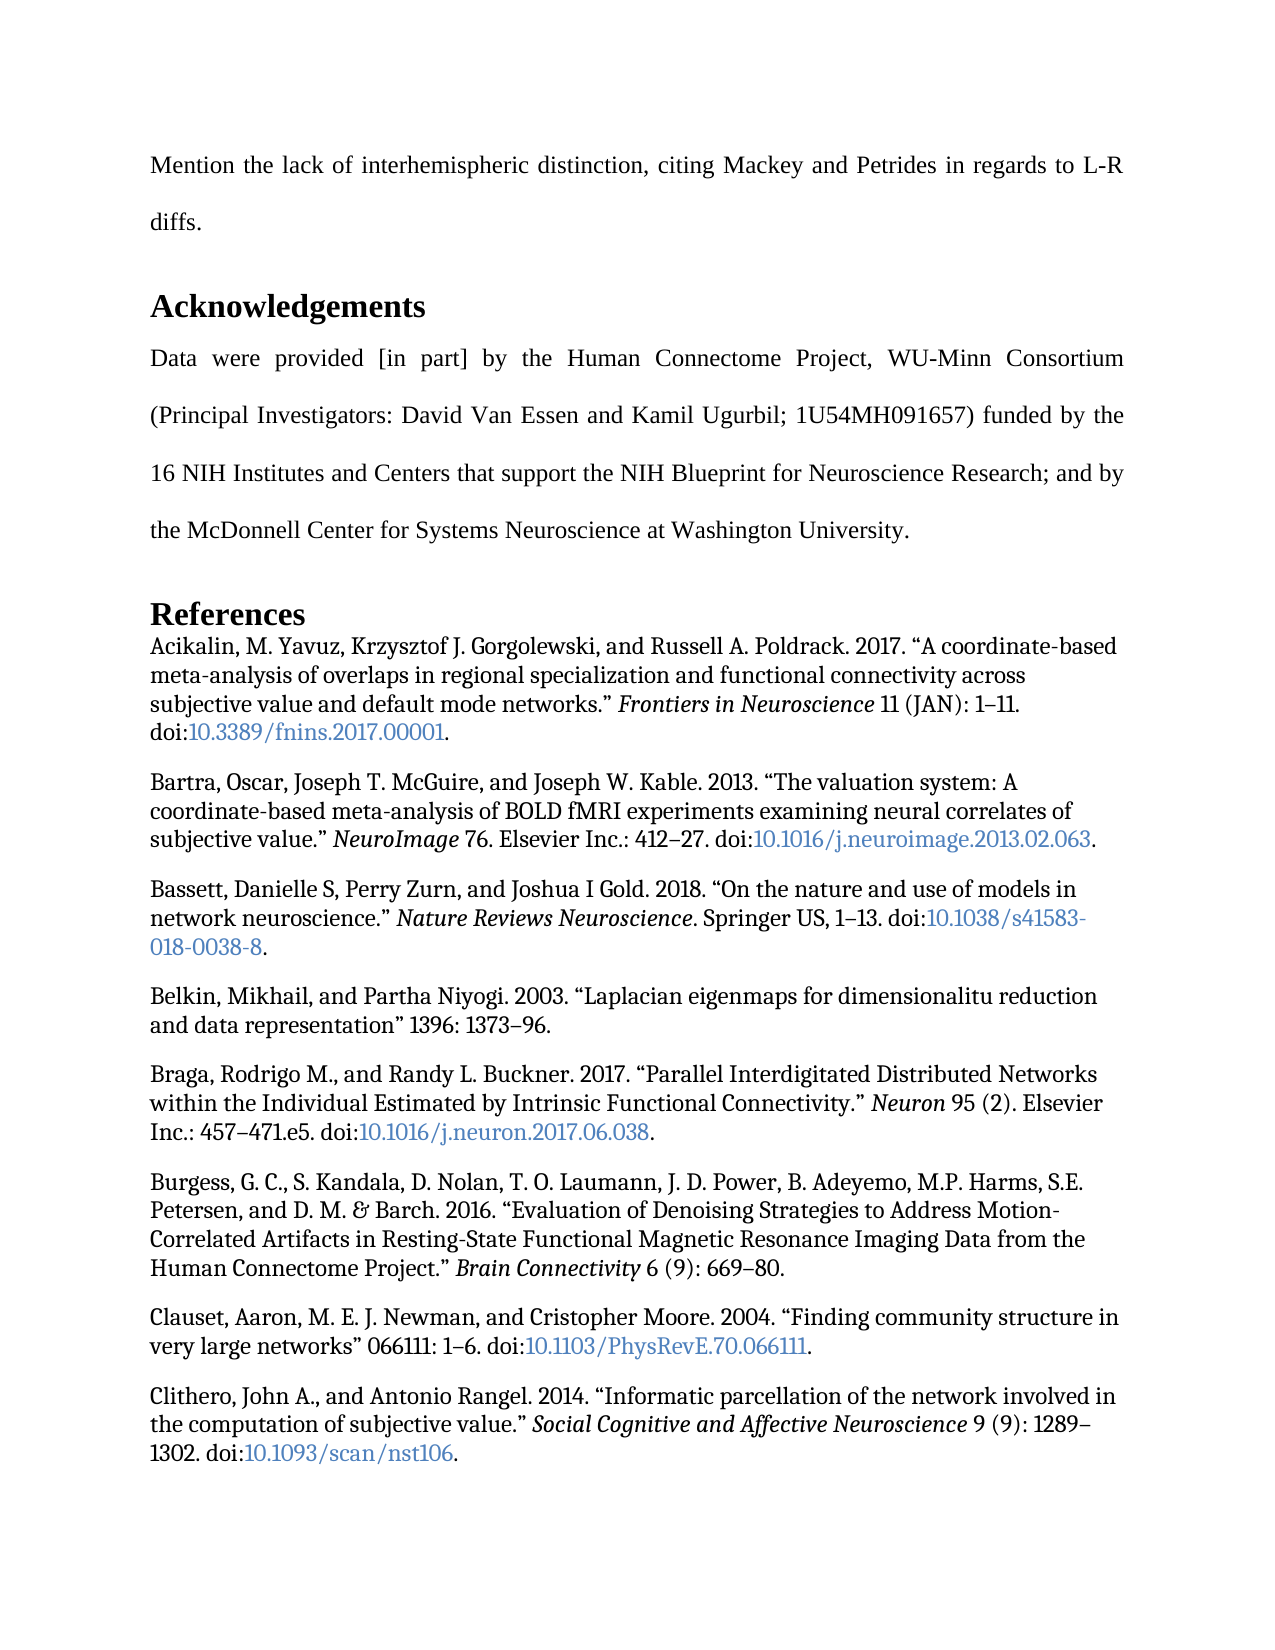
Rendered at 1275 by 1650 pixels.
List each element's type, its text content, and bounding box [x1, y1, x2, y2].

subtitle References [150, 594, 1125, 632]
text Mention the lack of interhemispheric distinction, citing Mackey and Petrides in regards to L-R diffs. [150, 150, 1125, 236]
text Data were provided [in part] by the Human Connectome Project, WU-Minn Consortium (Principal Investigators: David Van Essen and Kamil Ugurbil; 1U54MH091657) funded by the 16 NIH Institutes and Centers that support the NIH Blueprint for Neuroscience Research; and by the McDonnell Center for Systems Neuroscience at Washington University. [150, 343, 1125, 544]
text Bassett, Danielle S, Perry Zurn, and Joshua I Gold. 2018. “On the nature and use of models in network neuroscience.” Nature Reviews Neuroscience. Springer US, 1–13. doi:10.1038/s41583-018-0038-8. [150, 875, 1125, 961]
text Clauset, Aaron, M. E. J. Newman, and Cristopher Moore. 2004. “Finding community structure in very large networks” 066111: 1–6. doi:10.1103/PhysRevE.70.066111. [150, 1303, 1125, 1361]
text Bartra, Oscar, Joseph T. McGuire, and Joseph W. Kable. 2013. “The valuation system: A coordinate-based meta-analysis of BOLD fMRI experiments examining neural correlates of subjective value.” NeuroImage 76. Elsevier Inc.: 412–27. doi:10.1016/j.neuroimage.2013.02.063. [150, 768, 1125, 854]
text Acikalin, M. Yavuz, Krzysztof J. Gorgolewski, and Russell A. Poldrack. 2017. “A coordinate-based meta-analysis of overlaps in regional specialization and functional connectivity across subjective value and default mode networks.” Frontiers in Neuroscience 11 (JAN): 1–11. doi:10.3389/fnins.2017.00001. [150, 632, 1125, 747]
text Braga, Rodrigo M., and Randy L. Buckner. 2017. “Parallel Interdigitated Distributed Networks within the Individual Estimated by Intrinsic Functional Connectivity.” Neuron 95 (2). Elsevier Inc.: 457–471.e5. doi:10.1016/j.neuron.2017.06.038. [150, 1060, 1125, 1147]
text Belkin, Mikhail, and Partha Niyogi. 2003. “Laplacian eigenmaps for dimensionalitu reduction and data representation” 1396: 1373–96. [150, 982, 1125, 1039]
text Clithero, John A., and Antonio Rangel. 2014. “Informatic parcellation of the network involved in the computation of subjective value.” Social Cognitive and Affective Neuroscience 9 (9): 1289–1302. doi:10.1093/scan/nst106. [150, 1382, 1125, 1468]
subtitle Acknowledgements [150, 286, 1125, 324]
text Burgess, G. C., S. Kandala, D. Nolan, T. O. Laumann, J. D. Power, B. Adeyemo, M.P. Harms, S.E. Petersen, and D. M. & Barch. 2016. “Evaluation of Denoising Strategies to Address Motion-Correlated Artifacts in Resting-State Functional Magnetic Resonance Imaging Data from the Human Connectome Project.” Brain Connectivity 6 (9): 669–80. [150, 1167, 1125, 1282]
